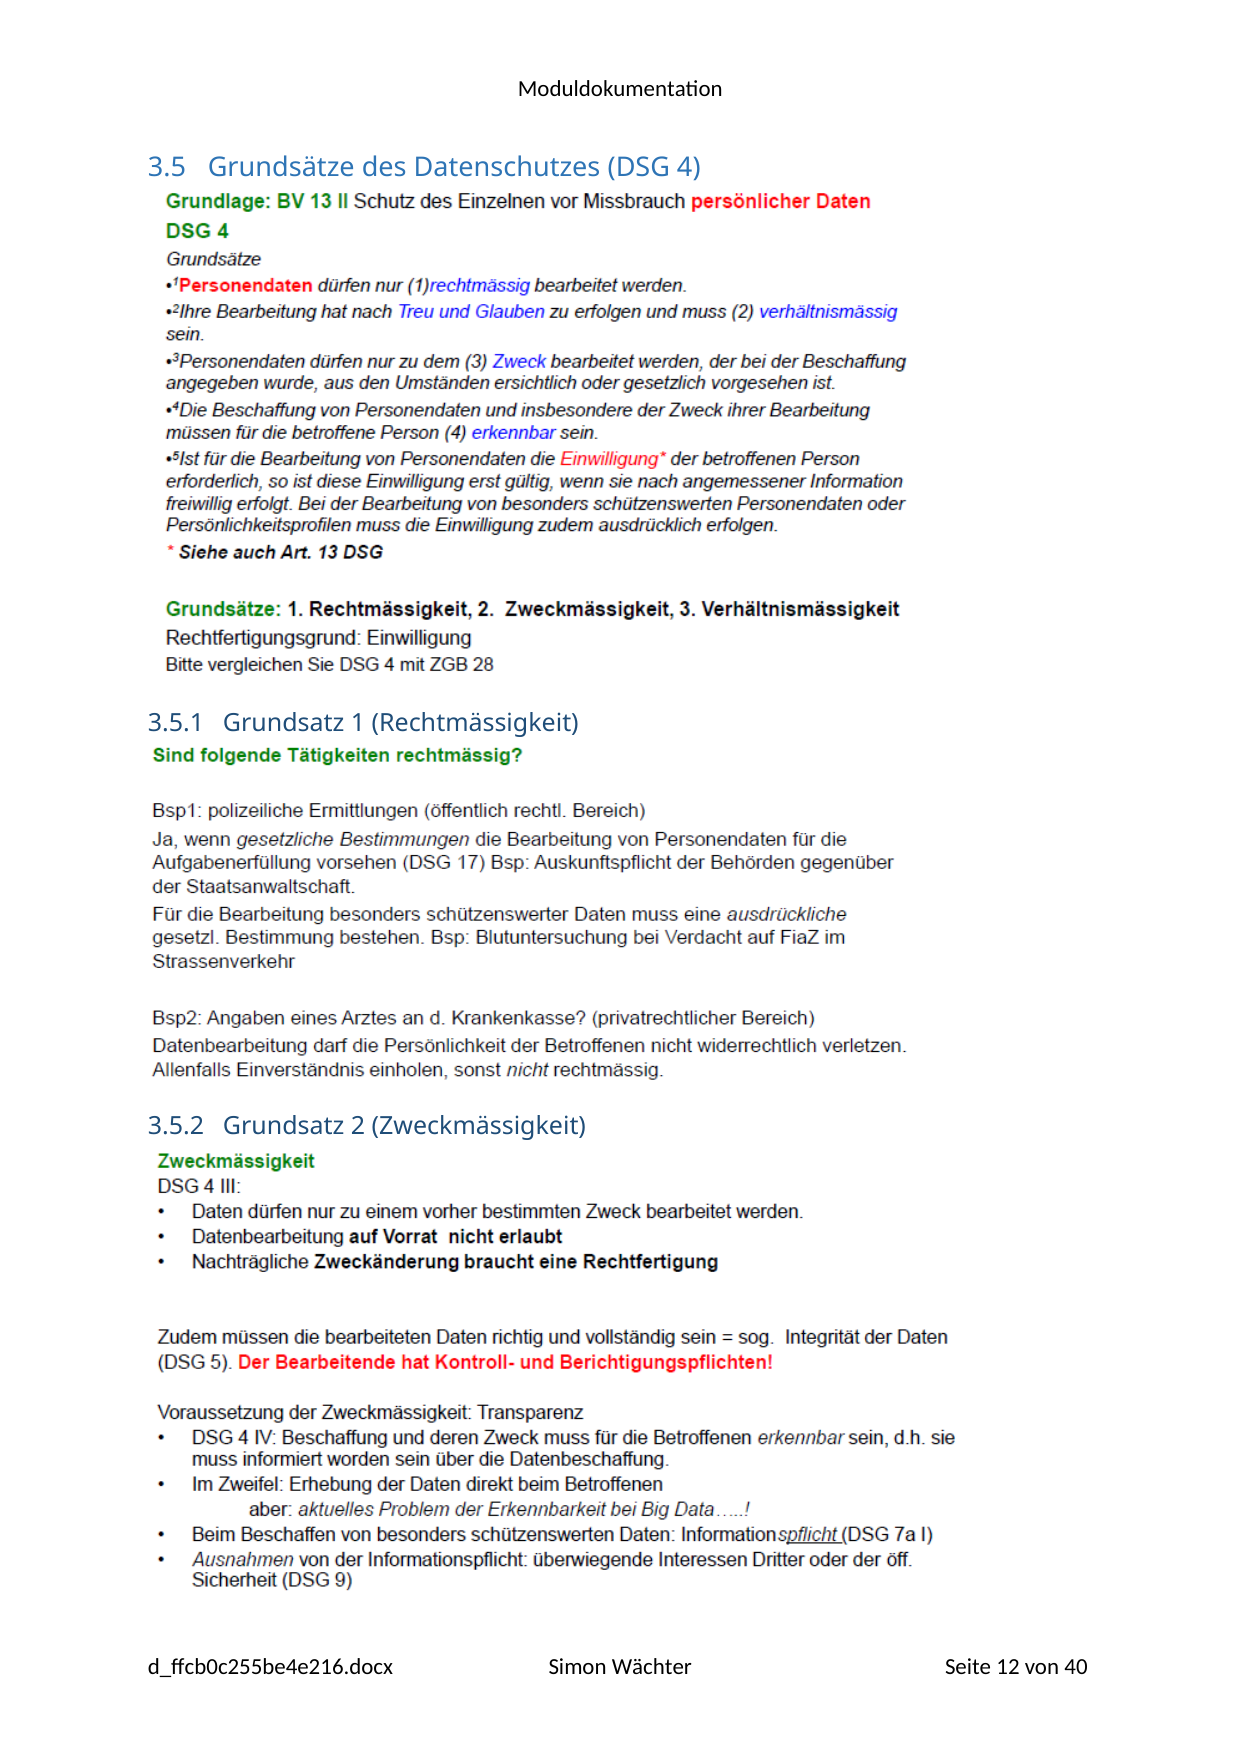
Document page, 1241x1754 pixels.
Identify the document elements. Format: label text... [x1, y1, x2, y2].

picture [147, 741, 910, 1089]
picture [147, 1144, 967, 1601]
picture [147, 187, 917, 686]
subtitle Grundsätze des Datenschutzes (DSG 4) [148, 148, 1093, 184]
subtitle Grundsatz 2 (Zweckmässigkeit) [148, 1108, 1093, 1142]
subtitle Grundsatz 1 (Rechtmässigkeit) [148, 705, 1093, 739]
